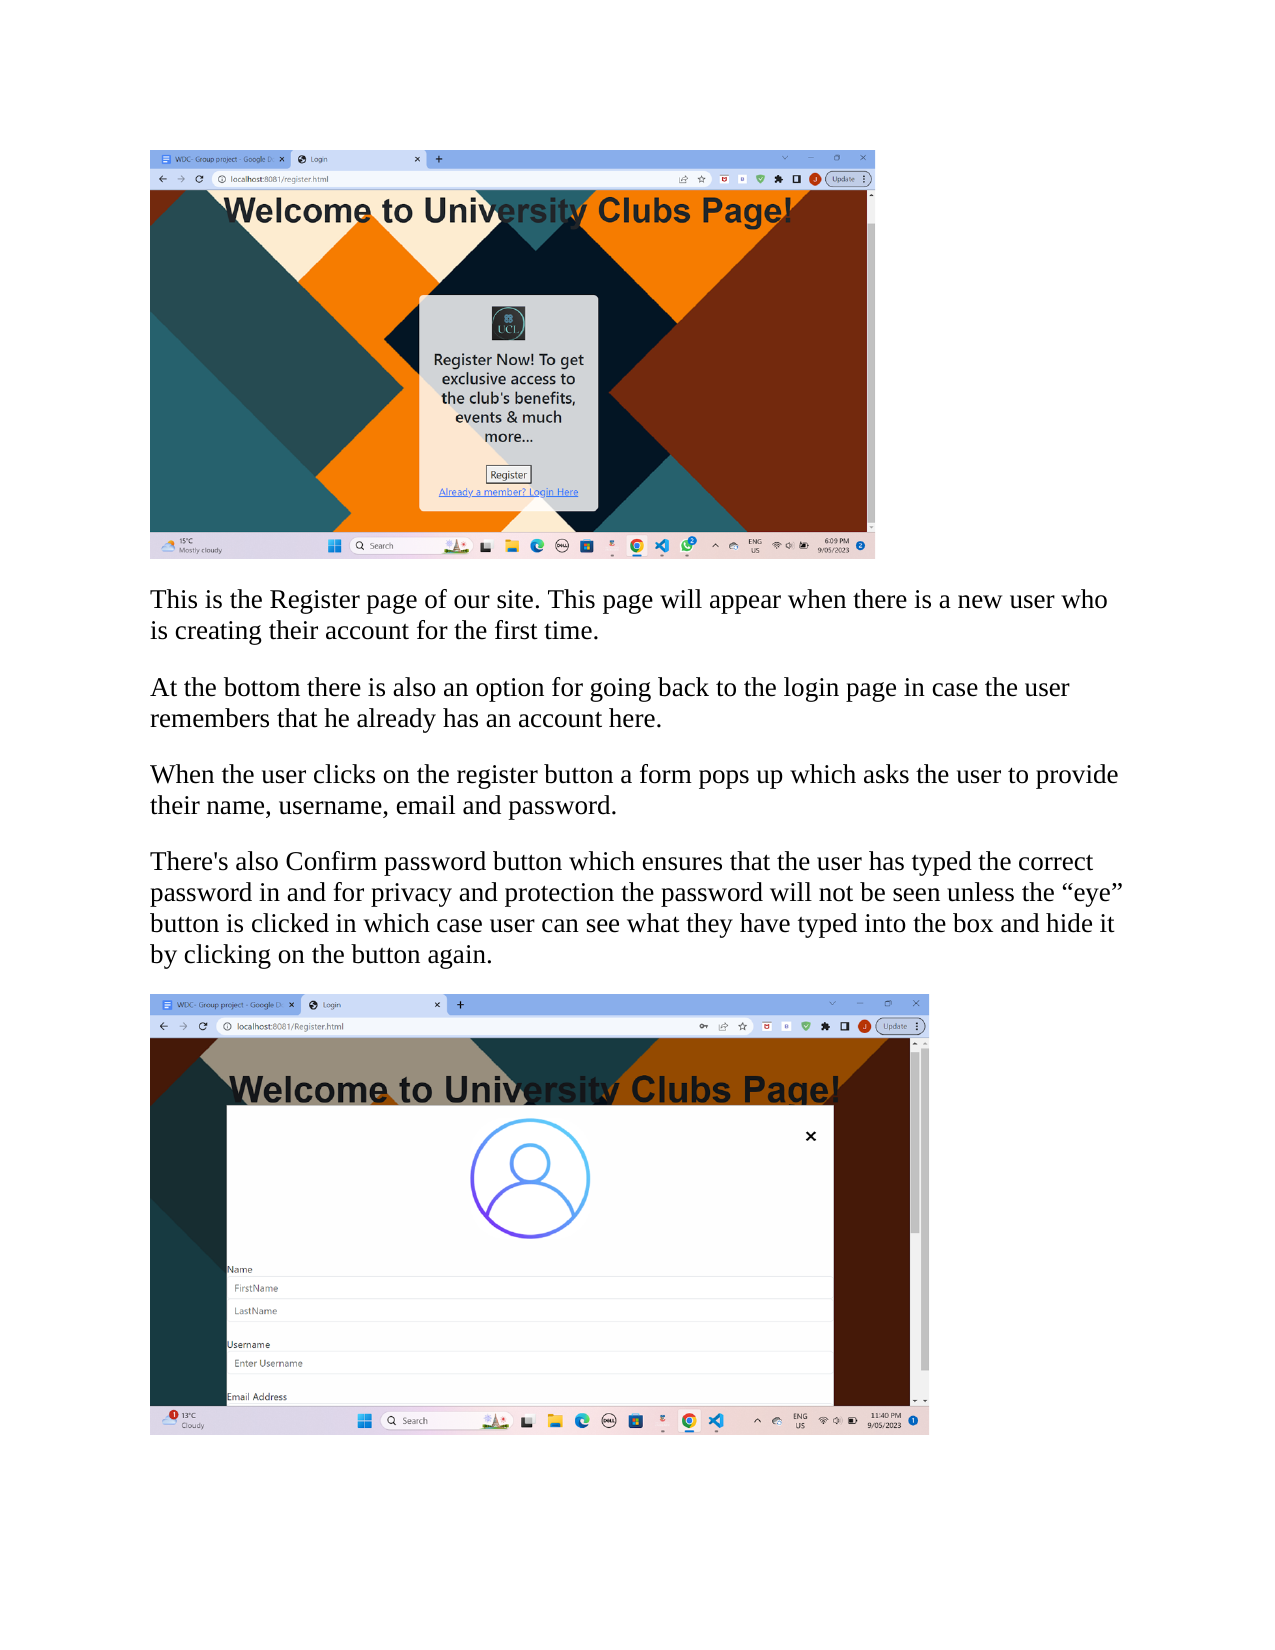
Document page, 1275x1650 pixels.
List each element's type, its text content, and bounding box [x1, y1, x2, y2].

text This is the Register page of our site. This page will appear when there is a new user who is creating their account for the first time. [150, 583, 1125, 646]
text There's also Confirm password button which ensures that the user has typed the correct password in and for privacy and protection the password will not be seen unless the “eye” button is clicked in which case user can see what they have typed into the box and hide it by clicking on the button again. [150, 845, 1125, 970]
text When the user clicks on the register button a form pops up which asks the user to provide their name, username, email and password. [150, 758, 1125, 820]
picture [150, 994, 930, 1435]
picture [150, 150, 876, 559]
text At the bottom there is also an option for going back to the login page in case the user remembers that he already has an account here. [150, 671, 1125, 733]
